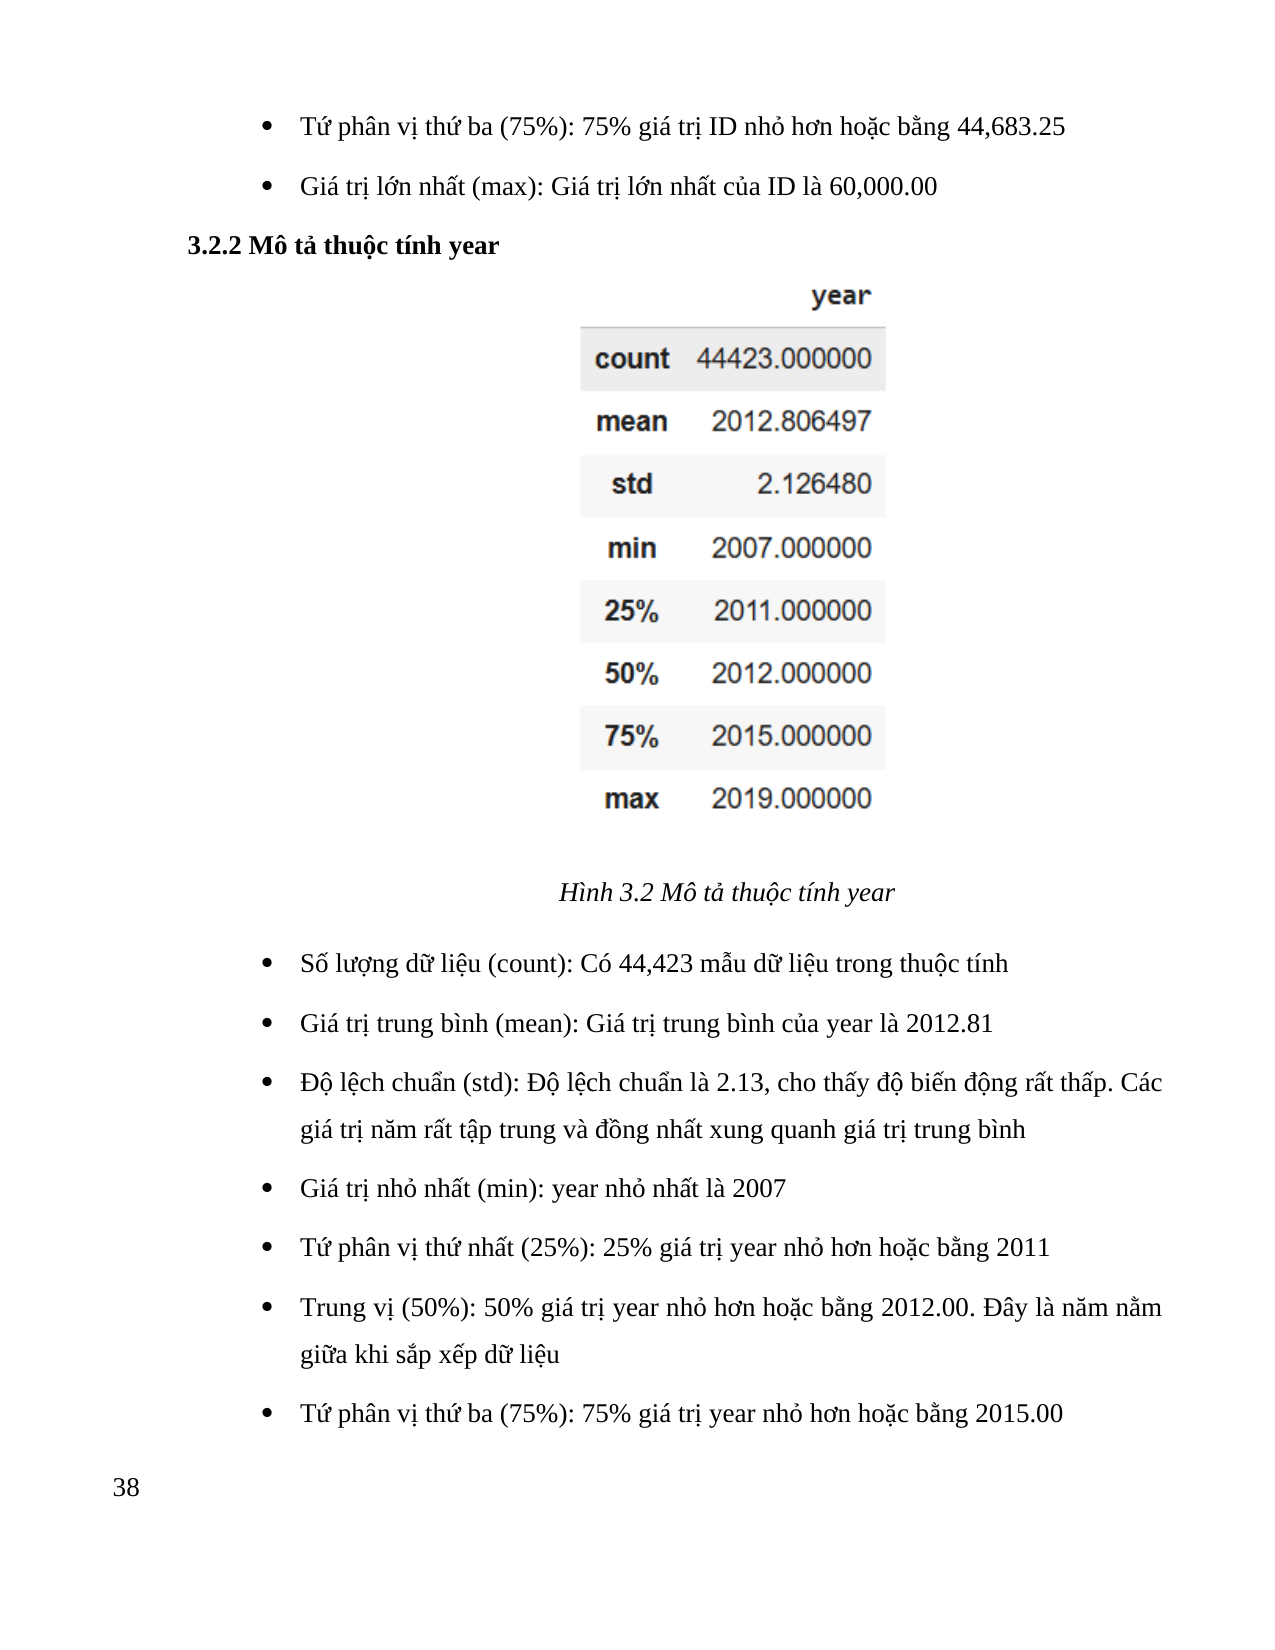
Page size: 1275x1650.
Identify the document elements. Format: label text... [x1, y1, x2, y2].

list Tứ phân vị thứ ba (75%): 75% giá trị ID nhỏ hơn hoặc bằng 44,683.25 [262, 110, 1162, 142]
list Tứ phân vị thứ nhất (25%): 25% giá trị year nhỏ hơn hoặc bằng 2011 [262, 1232, 1162, 1263]
list Độ lệch chuẩn (std): Độ lệch chuẩn là 2.13, cho thấy độ biến động rất thấp. Các giá trị năm rất tập trung và đồng nhất xung quanh giá trị trung bình [262, 1066, 1162, 1144]
list Tứ phân vị thứ ba (75%): 75% giá trị year nhỏ hơn hoặc bằng 2015.00 [262, 1397, 1162, 1428]
list Trung vị (50%): 50% giá trị year nhỏ hơn hoặc bằng 2012.00. Đây là năm nằm giữa khi sắp xếp dữ liệu [262, 1291, 1162, 1369]
picture [551, 275, 908, 836]
list Giá trị lớn nhất (max): Giá trị lớn nhất của ID là 60,000.00 [262, 170, 1162, 201]
subtitle 3.2.2 Mô tả thuộc tính year [187, 229, 1162, 260]
list Giá trị trung bình (mean): Giá trị trung bình của year là 2012.81 [262, 1007, 1162, 1038]
list Số lượng dữ liệu (count): Có 44,423 mẫu dữ liệu trong thuộc tính [262, 947, 1162, 979]
list Giá trị nhỏ nhất (min): year nhỏ nhất là 2007 [262, 1172, 1162, 1203]
